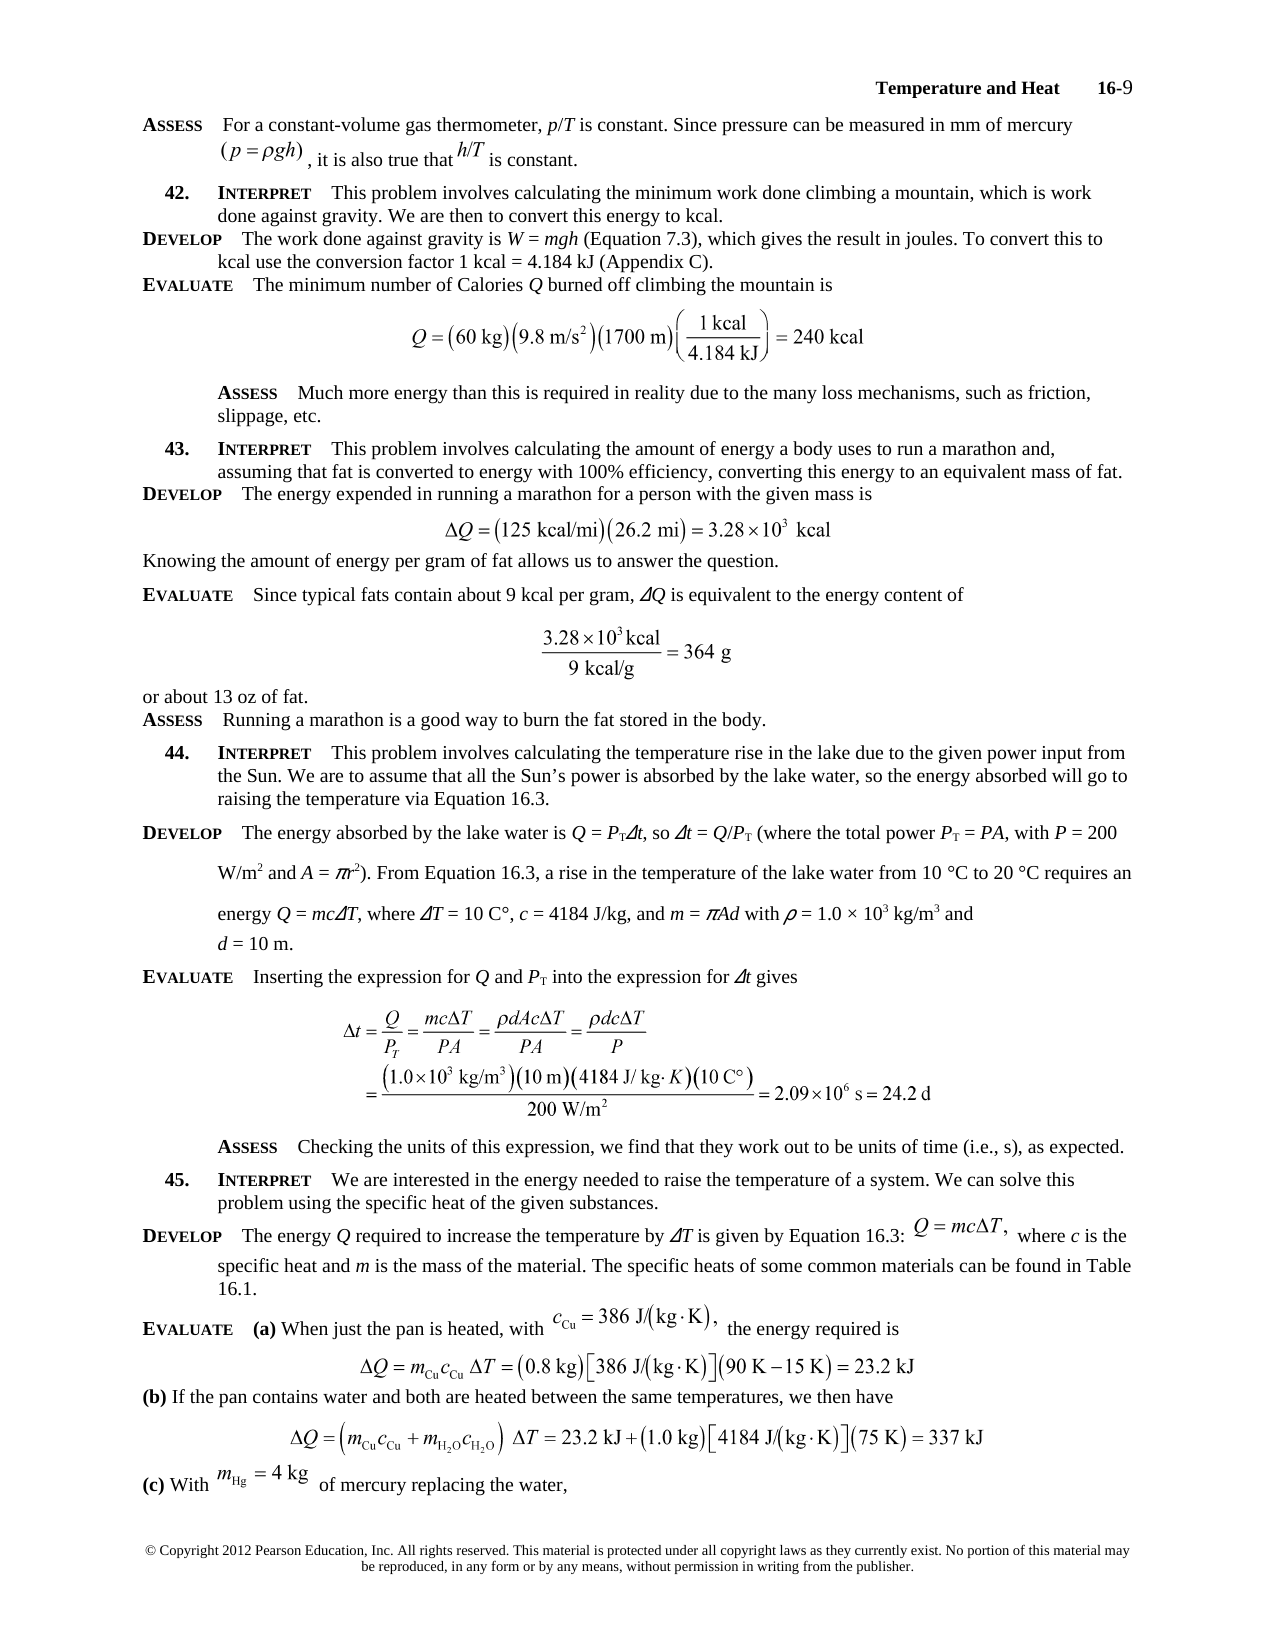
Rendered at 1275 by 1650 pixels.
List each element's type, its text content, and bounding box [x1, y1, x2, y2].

text (c) With of mercury replacing the water, [142, 1458, 1132, 1496]
text 45. Interpret We are interested in the energy needed to raise the temperature of a system. We can solve this problem using the specific heat of the given substances. [142, 1168, 1132, 1213]
text Assess For a constant-volume gas thermometer, p/T is constant. Since pressure can be measured in mm of mercury , it is also true thatis constant. [142, 112, 1132, 171]
text or about 13 oz of fat. [142, 685, 1132, 708]
text 43. Interpret This problem involves calculating the amount of energy a body uses to run a marathon and, assuming that fat is converted to energy with 100% efficiency, converting this energy to an equivalent mass of fat. [142, 437, 1132, 482]
picture [549, 1299, 723, 1336]
picture [408, 303, 867, 371]
text Evaluate Since typical fats contain about 9 kcal per gram, ΔQ is equivalent to the energy content of [142, 572, 1132, 612]
text 44. Interpret This problem involves calculating the temperature rise in the lake due to the given power input from the Sun. We are to assume that all the Sun’s power is absorbed by the lake water, so the energy absorbed will go to raising the temperature via Equation 16.3. [142, 741, 1132, 810]
picture [213, 1416, 989, 1492]
picture [339, 1003, 936, 1125]
text Develop The energy absorbed by the lake water is Q = PTΔt, so Δt = Q/PT (where the total power PT = PA, with P = 200 W/m2 and A = πr2). From Equation 16.3, a rise in the temperature of the lake water from 10 °C to 20 °C requires an energy Q = mcΔT, where ΔT = 10 C°, c = 4184 J/kg, and m = πAd with ρ = 1.0 × 103 kg/m3 and d = 10 m. [142, 810, 1132, 954]
text Assess Much more energy than this is required in reality due to the many loss mechanisms, such as friction, slippage, etc. [217, 381, 1132, 426]
text Knowing the amount of energy per gram of fat allows us to answer the question. [142, 549, 1132, 572]
text Evaluate The minimum number of Calories Q burned off climbing the mountain is [142, 273, 1132, 295]
picture [217, 135, 307, 167]
text Develop The work done against gravity is W = mgh (Equation 7.3), which gives the result in joules. To convert this to kcal use the conversion factor 1 kcal = 4.184 kJ (Appendix C). [142, 227, 1132, 273]
picture [453, 135, 489, 167]
text (b) If the pan contains water and both are heated between the same temperatures, we then have [142, 1385, 1132, 1408]
text Evaluate Inserting the expression for Q and PT into the expression for Δt gives [142, 954, 1132, 995]
text 42. Interpret This problem involves calculating the minimum work done climbing a mountain, which is work done against gravity. We are then to convert this energy to kcal. [142, 181, 1132, 227]
text Assess Running a marathon is a good way to burn the fat stored in the body. [142, 708, 1132, 731]
picture [910, 1213, 1013, 1243]
text Evaluate (a) When just the pan is heated, with the energy required is [142, 1300, 1132, 1339]
picture [538, 620, 737, 686]
text Assess Checking the units of this expression, we find that they work out to be units of time (i.e., s), as expected. [217, 1135, 1132, 1157]
picture [356, 1347, 919, 1386]
text Develop The energy expended in running a marathon for a person with the given mass is [142, 482, 1132, 505]
picture [441, 513, 834, 549]
text Develop The energy Q required to increase the temperature by ΔT is given by Equation 16.3: where c is the specific heat and m is the mass of the material. The specific heats of some common materials can be found in Table 16.1. [142, 1213, 1132, 1300]
